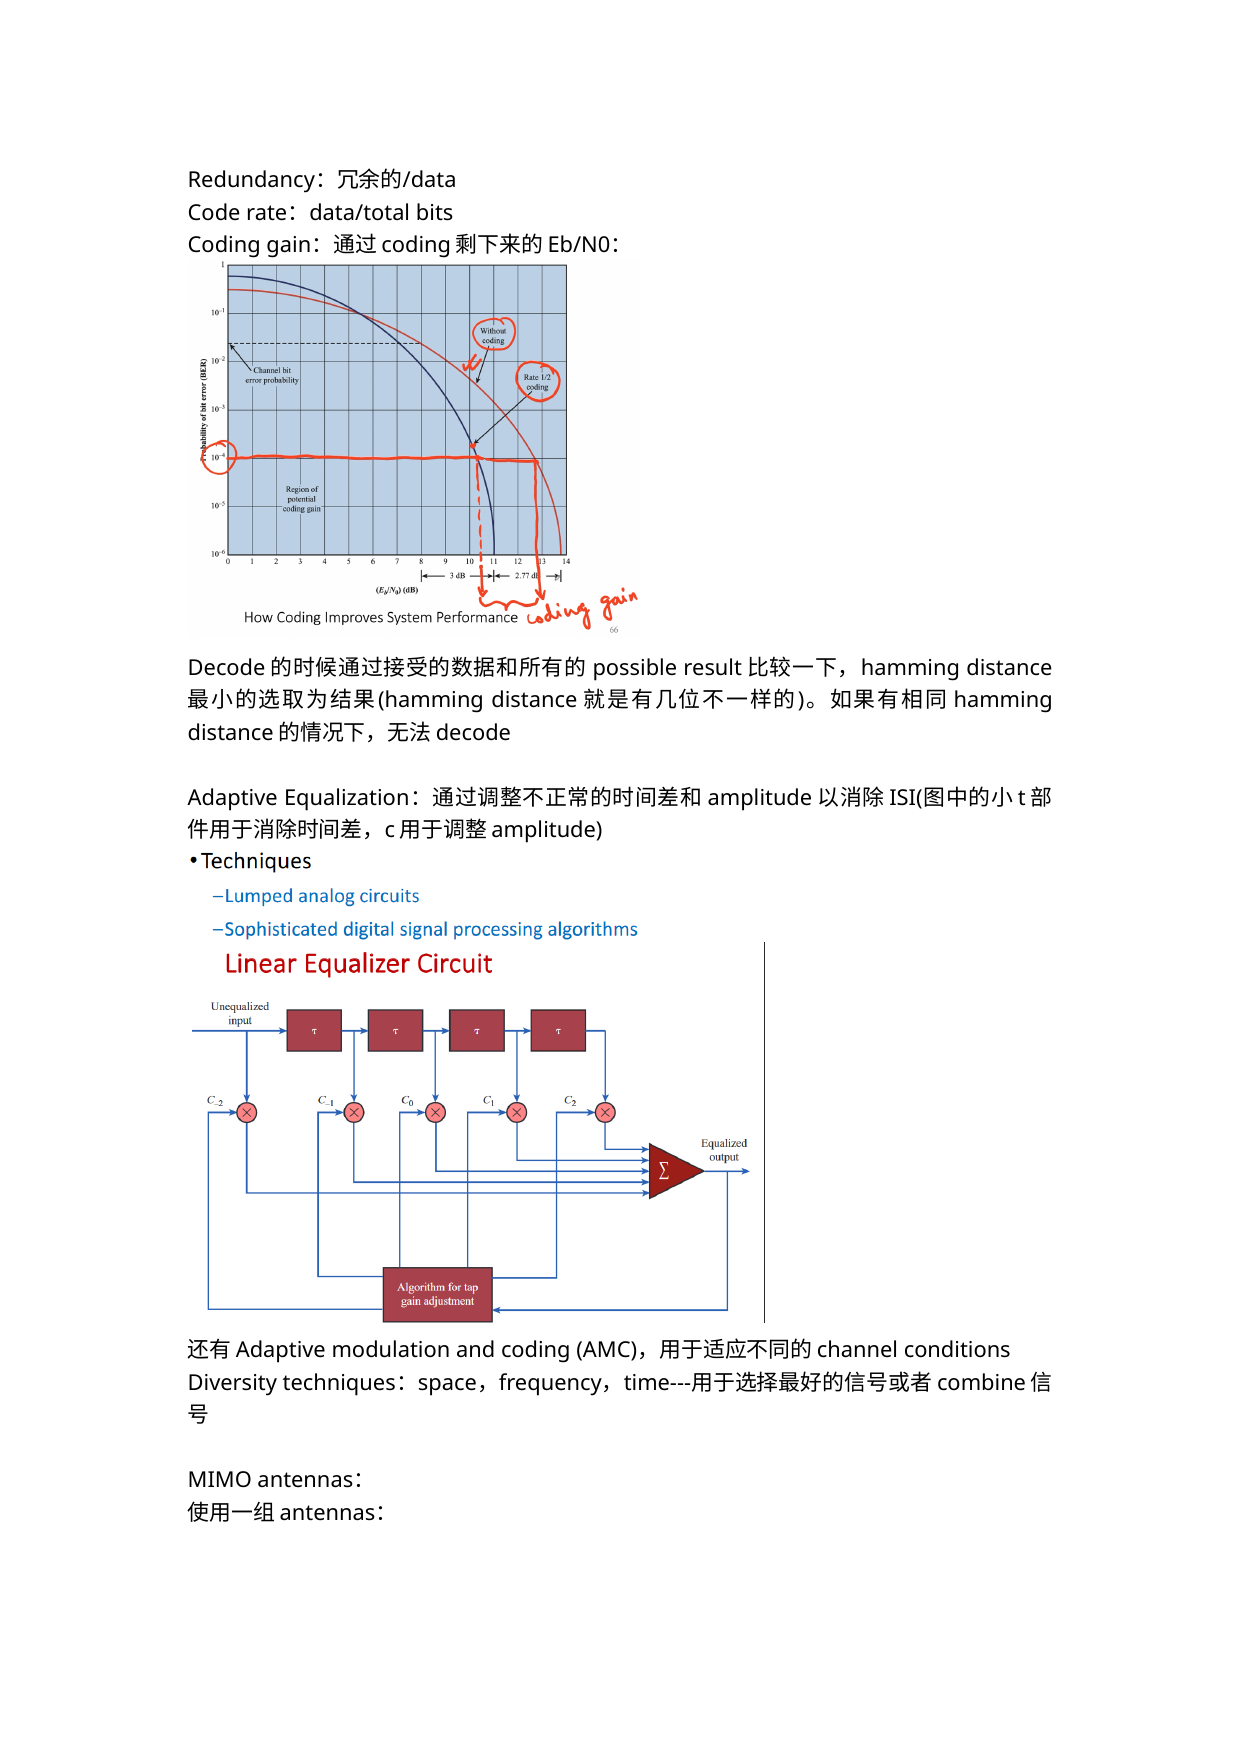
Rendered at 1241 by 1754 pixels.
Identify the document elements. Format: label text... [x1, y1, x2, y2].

picture [187, 844, 765, 1323]
text MIMO antennas： [187, 1462, 1053, 1494]
text Diversity techniques：space，frequency，time---用于选择最好的信号或者combine信号 [187, 1364, 1053, 1429]
text 还有Adaptive modulation and coding (AMC)，用于适应不同的channel conditions [187, 1332, 1053, 1364]
text Code rate：data/total bits [187, 194, 1053, 227]
text Coding gain：通过coding剩下来的Eb/N0： [187, 227, 1053, 259]
text Decode的时候通过接受的数据和所有的possible result比较一下，hamming distance最小的选取为结果(hamming distance就是有几位不一样的)。如果有相同hamming distance的情况下，无法decode [187, 649, 1053, 747]
picture [187, 259, 641, 638]
text Redundancy：冗余的/data [187, 162, 1053, 194]
text 使用一组antennas： [187, 1494, 1053, 1527]
text Adaptive Equalization：通过调整不正常的时间差和amplitude以消除ISI(图中的小t部件用于消除时间差，c用于调整amplitude) [187, 779, 1053, 844]
